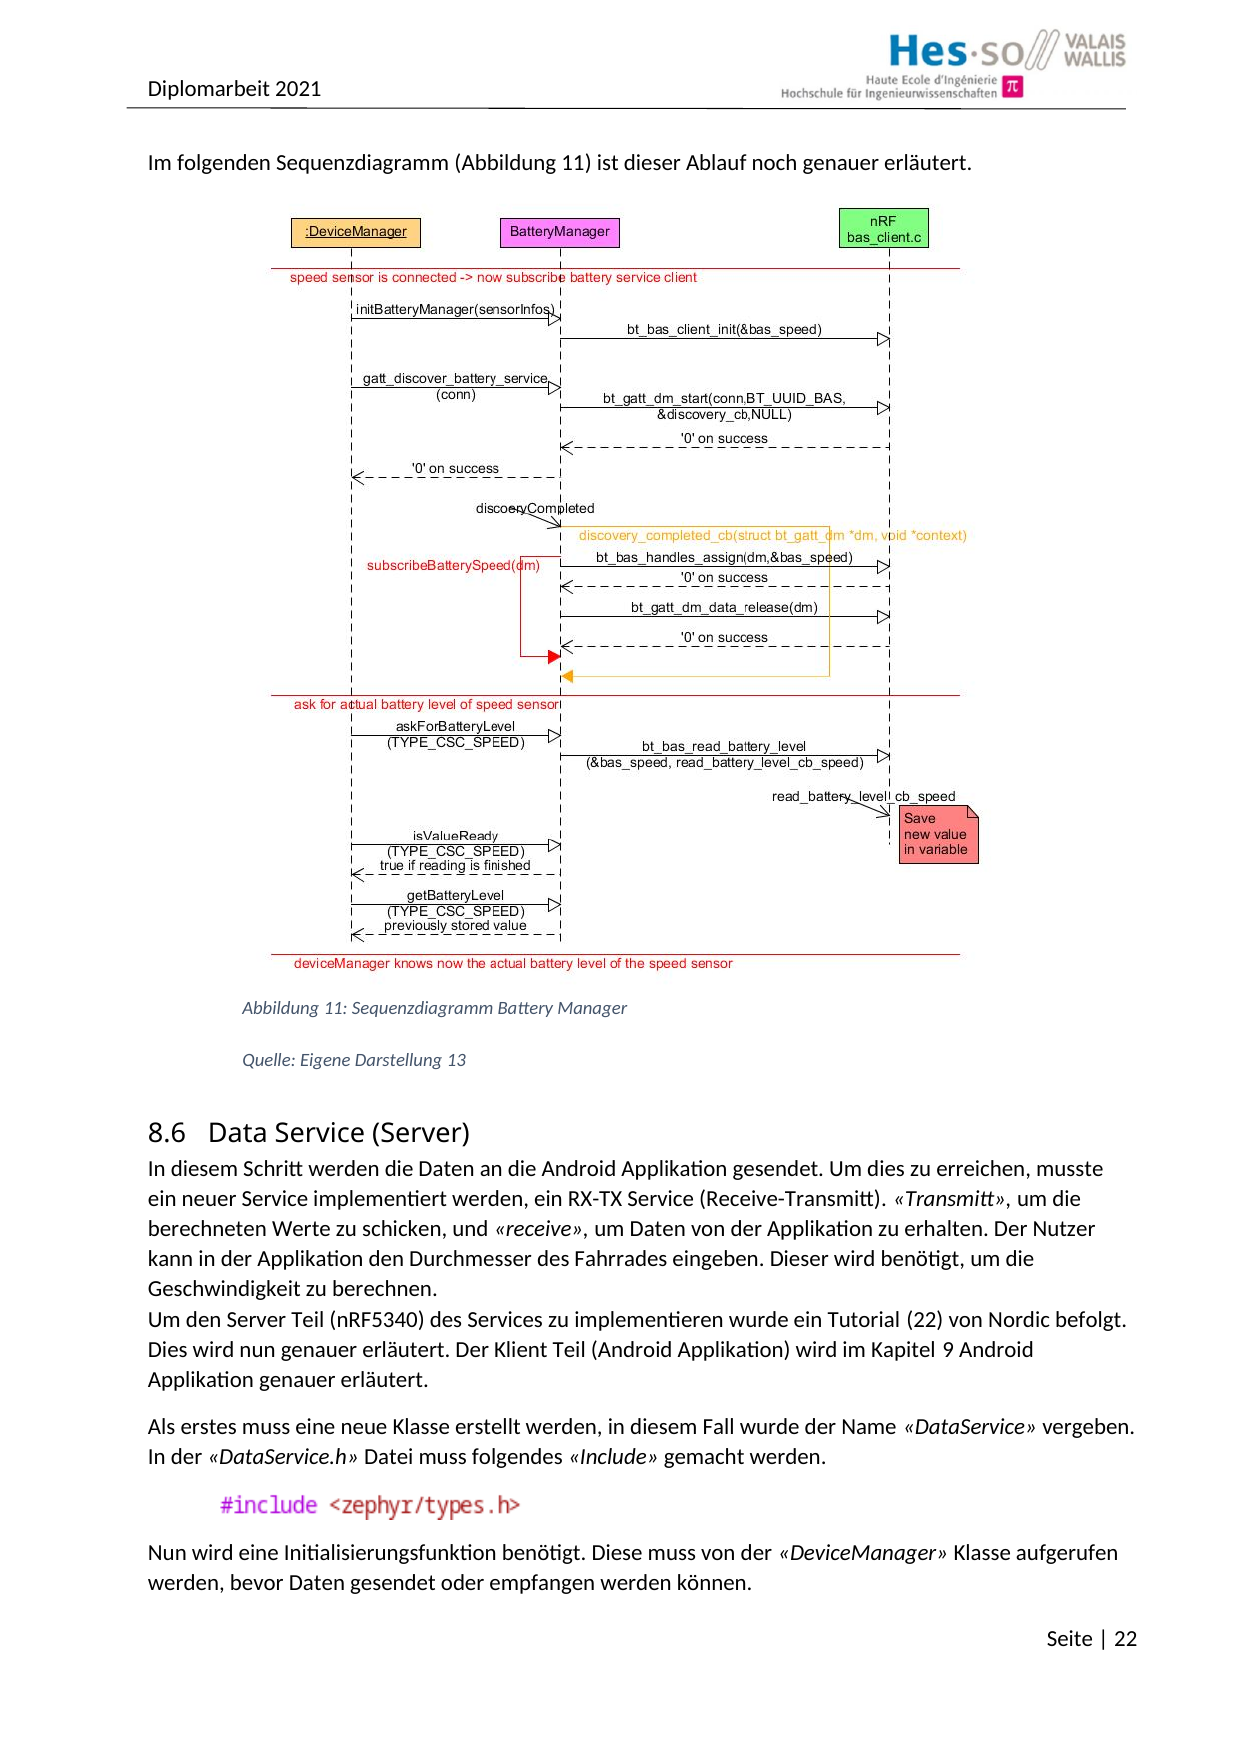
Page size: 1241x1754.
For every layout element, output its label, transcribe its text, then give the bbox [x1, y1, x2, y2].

text In diesem Schritt werden die Daten an die Android Applikation gesendet. Um dies zu erreichen, musste ein neuer Service implementiert werden, ein RX-TX Service (Receive-Transmitt). «Transmitt», um die berechneten Werte zu schicken, und «receive», um Daten von der Applikation zu erhalten. Der Nutzer kann in der Applikation den Durchmesser des Fahrrades eingeben. Dieser wird benötigt, um die Geschwindigkeit zu berechnen. Um den Server Teil (nRF5340) des Services zu implementieren wurde ein Tutorial von Nordic befolgt. Dies wird nun genauer erläutert. Der Klient Teil (Android Applikation) wird im Kapitel 9 Android Applikation genauer erläutert. [148, 1154, 1137, 1393]
picture [241, 188, 998, 996]
text Im folgenden Sequenzdiagramm (Abbildung 11) ist dieser Ablauf noch genauer erläutert. [148, 148, 1137, 176]
picture [771, 12, 1137, 119]
text Nun wird eine Initialisierungsfunktion benötigt. Diese muss von der «DeviceManager» Klasse aufgerufen werden, bevor Daten gesendet oder empfangen werden können. [148, 1538, 1137, 1597]
text Als erstes muss eine neue Klasse erstellt werden, in diesem Fall wurde der Name «DataService» vergeben. In der «DataService.h» Datei muss folgendes «Include» gemacht werden. [148, 1412, 1137, 1470]
